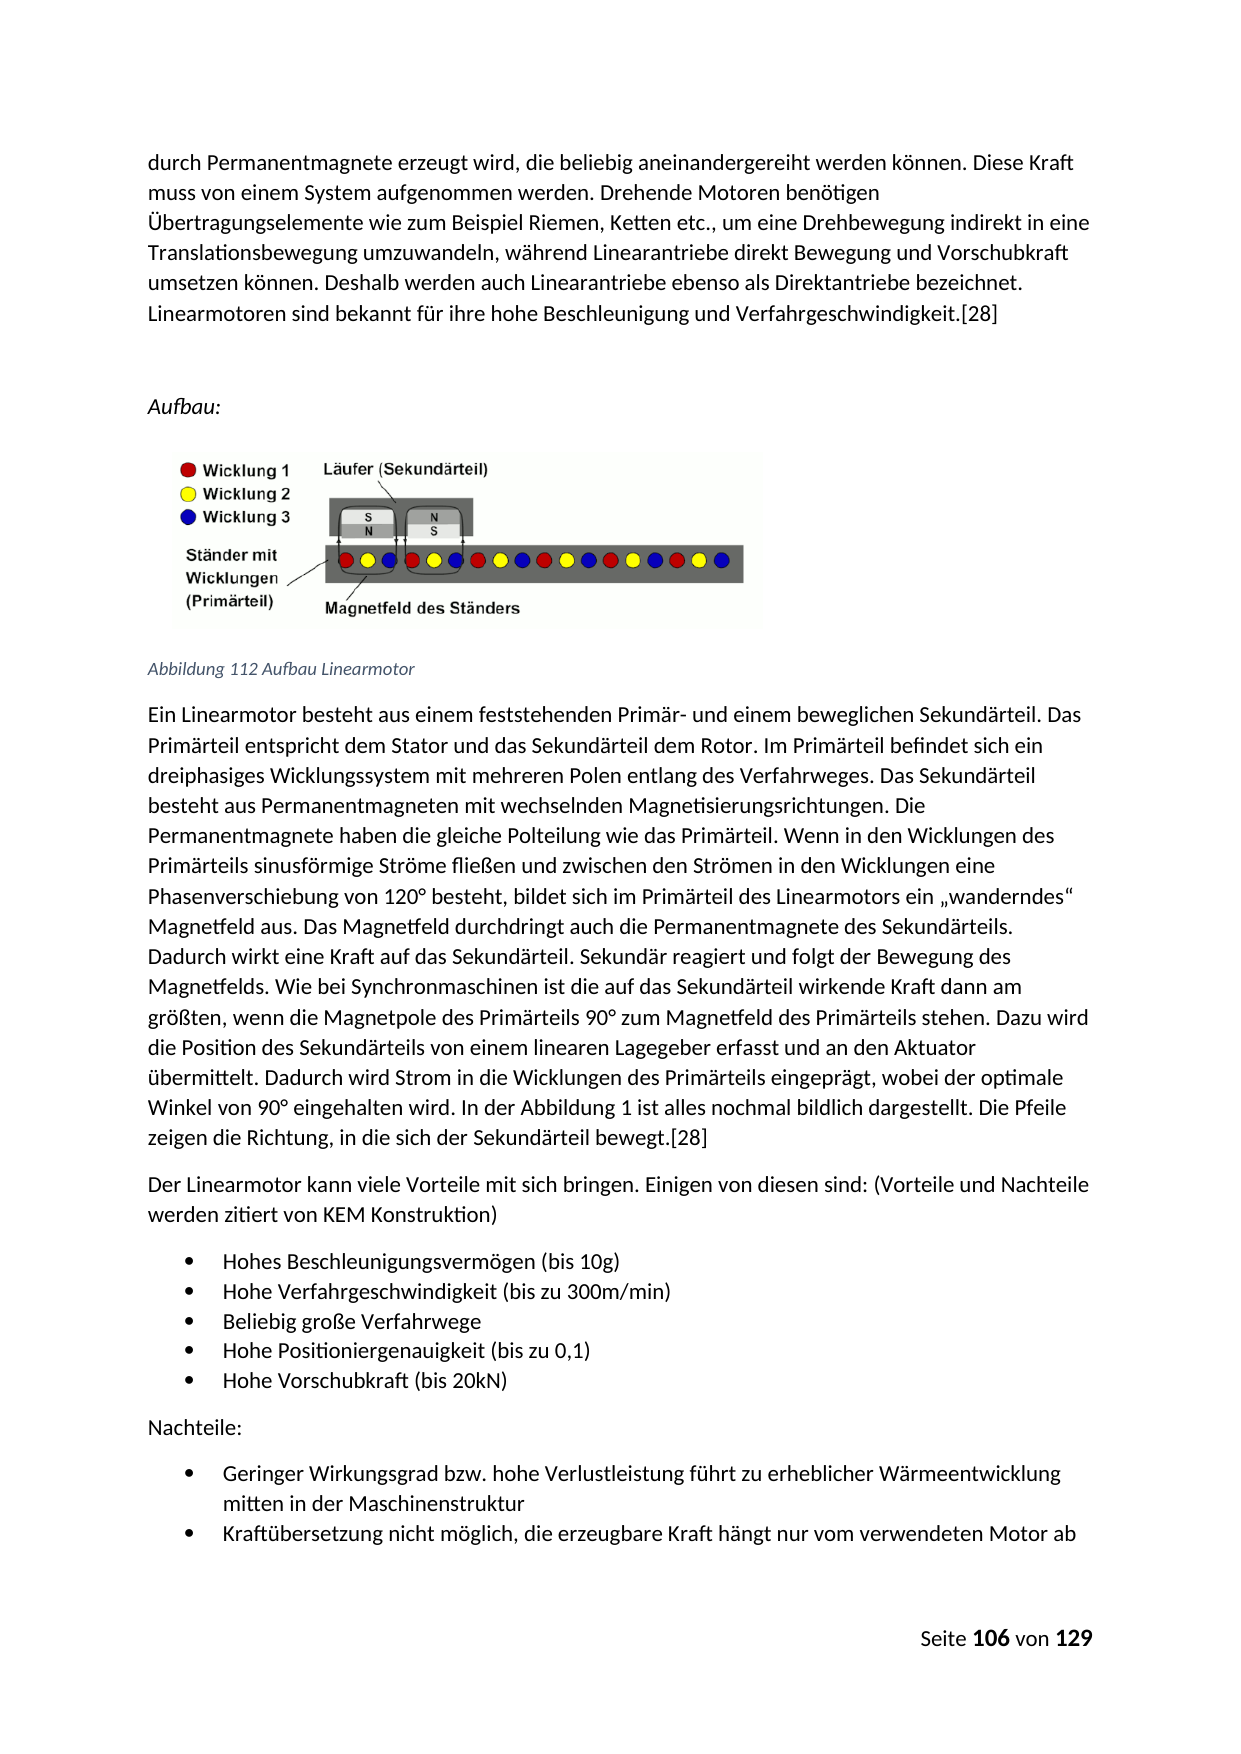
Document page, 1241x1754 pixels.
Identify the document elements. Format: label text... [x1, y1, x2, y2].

list Geringer Wirkungsgrad bzw. hohe Verlustleistung führt zu erheblicher Wärmeentwicklung mitten in der Maschinenstruktur [185, 1459, 1093, 1517]
list Kraftübersetzung nicht möglich, die erzeugbare Kraft hängt nur vom verwendeten Motor ab [185, 1519, 1093, 1547]
list Hohe Verfahrgeschwindigkeit (bis zu 300m/min) [185, 1277, 1093, 1305]
text Abbildung 112 Aufbau Linearmotor [148, 657, 1093, 680]
text Aufbau: [148, 392, 1093, 420]
picture [147, 439, 782, 638]
list Beliebig große Verfahrwege [185, 1307, 1093, 1335]
list Hohes Beschleunigungsvermögen (bis 10g) [185, 1247, 1093, 1276]
list Hohe Positioniergenauigkeit (bis zu 0,1) [185, 1337, 1093, 1364]
text Der Linearmotor kann viele Vorteile mit sich bringen. Einigen von diesen sind: (Vorteile und Nachteile werden zitiert von KEM Konstruktion) [148, 1170, 1093, 1229]
text Nachteile: [148, 1413, 1093, 1441]
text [148, 148, 1093, 327]
list Hohe Vorschubkraft (bis 20kN) [185, 1366, 1093, 1394]
text Ein Linearmotor besteht aus einem feststehenden Primär- und einem beweglichen Sekundärteil. Das Primärteil entspricht dem Stator und das Sekundärteil dem Rotor. Im Primärteil befindet sich ein dreiphasiges Wicklungssystem mit mehreren Polen entlang des Verfahrweges. Das Sekundärteil besteht aus Permanentmagneten mit wechselnden Magnetisierungsrichtungen. Die Permanentmagnete haben die gleiche Polteilung wie das Primärteil. Wenn in den Wicklungen des Primärteils sinusförmige Ströme fließen und zwischen den Strömen in den Wicklungen eine Phasenverschiebung von 120° besteht, bildet sich im Primärteil des Linearmotors ein „wanderndes“ Magnetfeld aus. Das Magnetfeld durchdringt auch die Permanentmagnete des Sekundärteils. Dadurch wirkt eine Kraft auf das Sekundärteil. Sekundär reagiert und folgt der Bewegung des Magnetfelds. Wie bei Synchronmaschinen ist die auf das Sekundärteil wirkende Kraft dann am größten, wenn die Magnetpole des Primärteils 90° zum Magnetfeld des Primärteils stehen. Dazu wird die Position des Sekundärteils von einem linearen Lagegeber erfasst und an den Aktuator übermittelt. Dadurch wird Strom in die Wicklungen des Primärteils eingeprägt, wobei der optimale Winkel von 90° eingehalten wird. In der Abbildung 1 ist alles nochmal bildlich dargestellt. Die Pfeile zeigen die Richtung, in die sich der Sekundärteil bewegt.[28] [148, 701, 1093, 1152]
